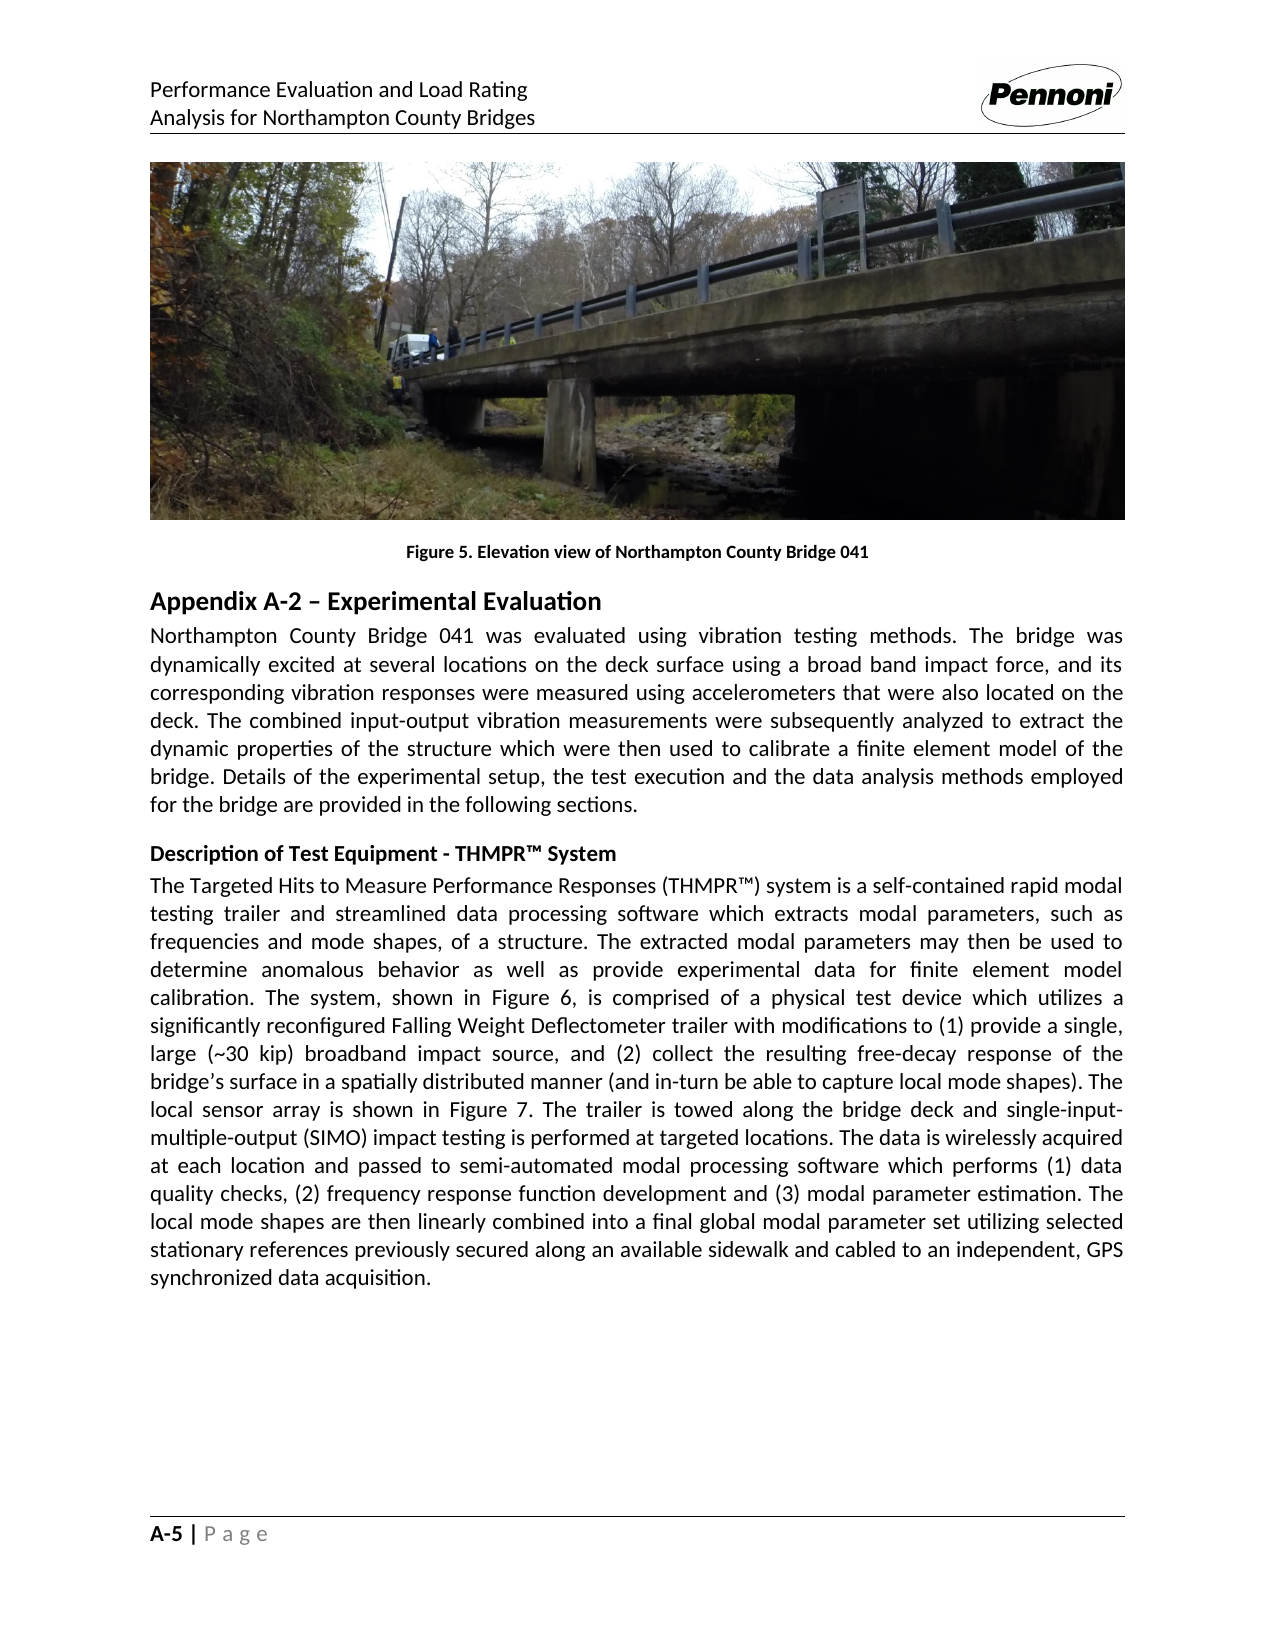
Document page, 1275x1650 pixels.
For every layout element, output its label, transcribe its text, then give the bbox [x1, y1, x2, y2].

picture [976, 61, 1125, 132]
subtitle Appendix A-2 – Experimental Evaluation [150, 584, 1125, 617]
text The Targeted Hits to Measure Performance Responses (THMPR™) system is a self-contained rapid modal testing trailer and streamlined data processing software which extracts modal parameters, such as frequencies and mode shapes, of a structure. The extracted modal parameters may then be used to determine anomalous behavior as well as provide experimental data for finite element model calibration. The system, shown in Figure 6, is comprised of a physical test device which utilizes a significantly reconfigured Falling Weight Deflectometer trailer with modifications to (1) provide a single, large (~30 kip) broadband impact source, and (2) collect the resulting free-decay response of the bridge’s surface in a spatially distributed manner (and in-turn be able to capture local mode shapes). The local sensor array is shown in Figure 7. The trailer is towed along the bridge deck and single-input-multiple-output (SIMO) impact testing is performed at targeted locations. The data is wirelessly acquired at each location and passed to semi-automated modal processing software which performs (1) data quality checks, (2) frequency response function development and (3) modal parameter estimation. The local mode shapes are then linearly combined into a final global modal parameter set utilizing selected stationary references previously secured along an available sidewalk and cabled to an independent, GPS synchronized data acquisition. [150, 871, 1125, 1291]
subtitle Description of Test Equipment - THMPR™ System [150, 839, 1125, 867]
text Figure 5. Elevation view of Northampton County Bridge 041 [150, 540, 1125, 563]
text Northampton County Bridge 041 was evaluated using vibration testing methods. The bridge was dynamically excited at several locations on the deck surface using a broad band impact force, and its corresponding vibration responses were measured using accelerometers that were also located on the deck. The combined input-output vibration measurements were subsequently analyzed to extract the dynamic properties of the structure which were then used to calibrate a finite element model of the bridge. Details of the experimental setup, the test execution and the data analysis methods employed for the bridge are provided in the following sections. [150, 622, 1125, 818]
picture [150, 162, 1125, 520]
